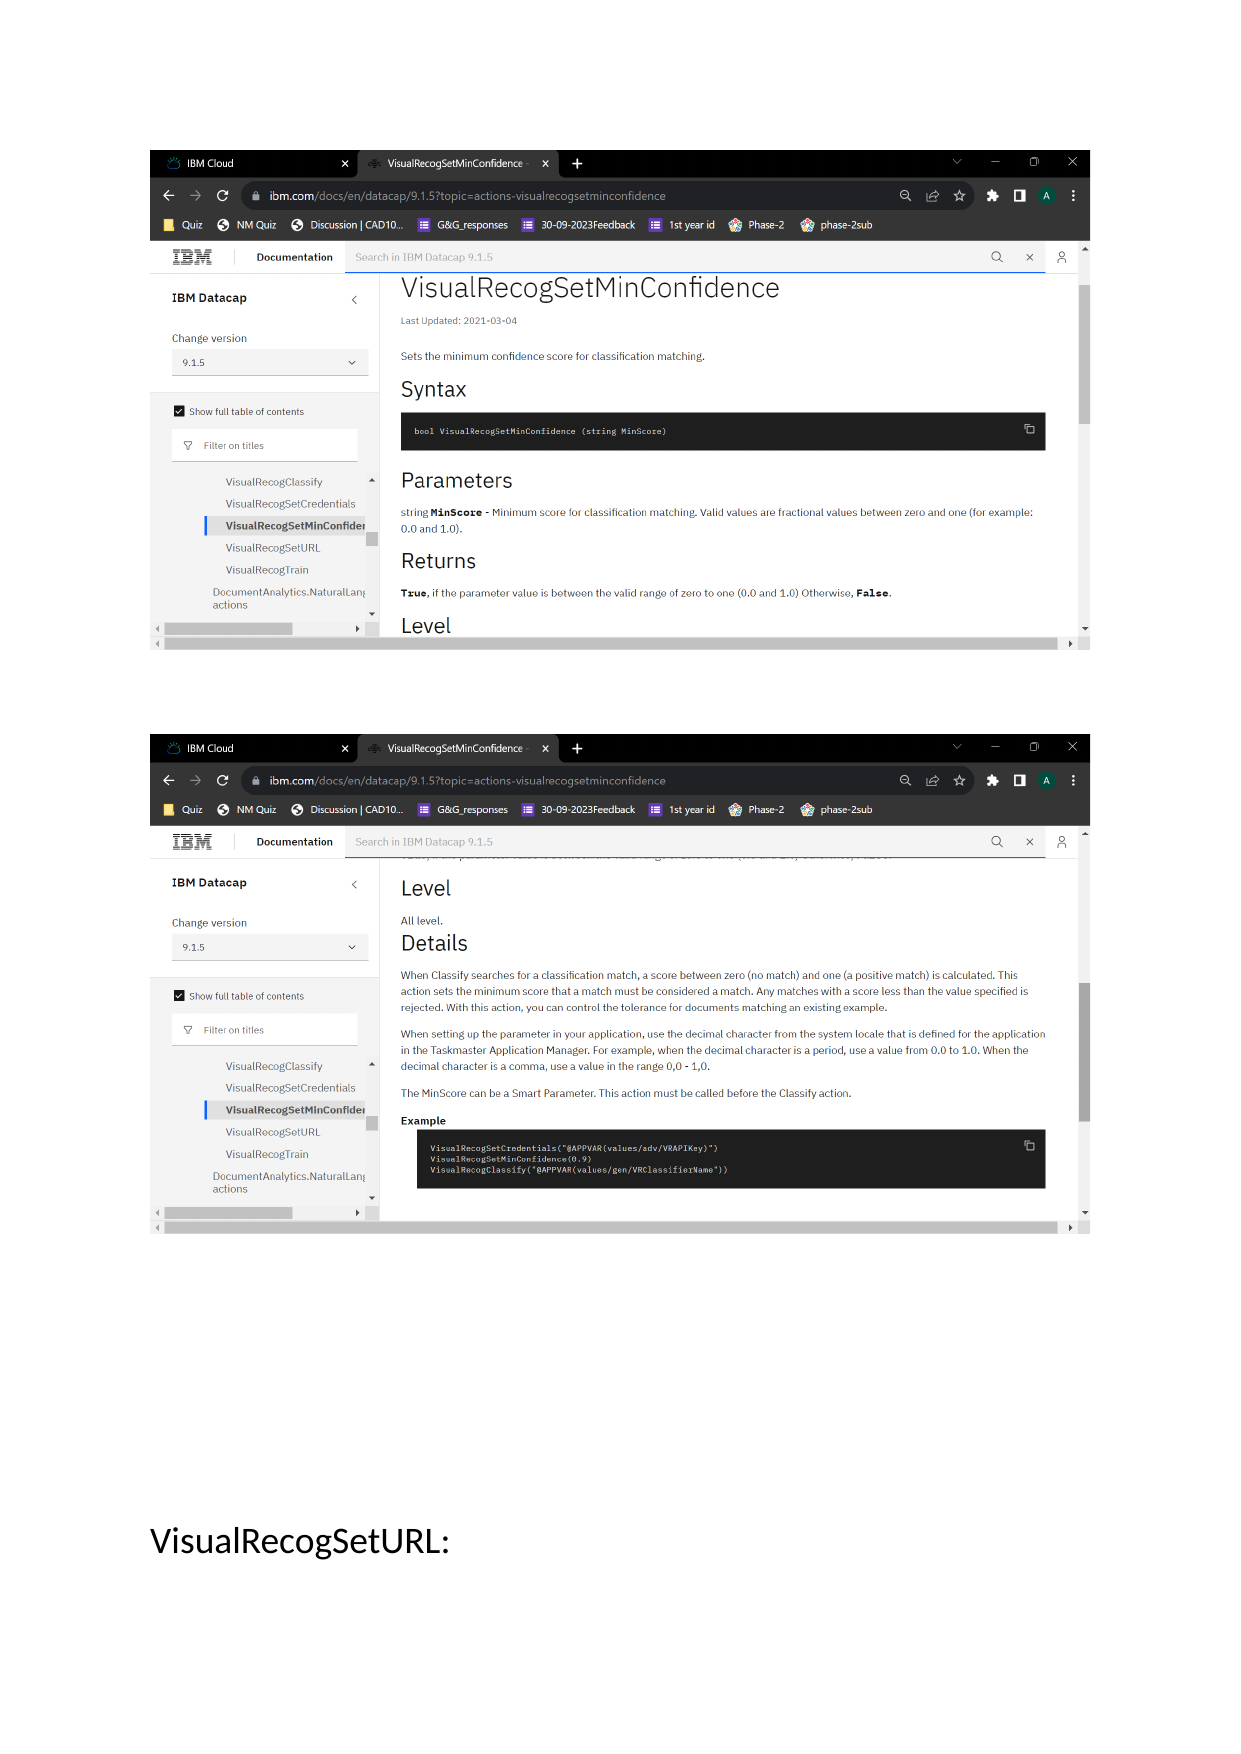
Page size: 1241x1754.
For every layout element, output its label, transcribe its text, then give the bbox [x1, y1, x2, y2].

picture [150, 150, 1091, 650]
picture [150, 734, 1091, 1234]
text VisualRecogSetURL: [150, 1517, 1090, 1563]
